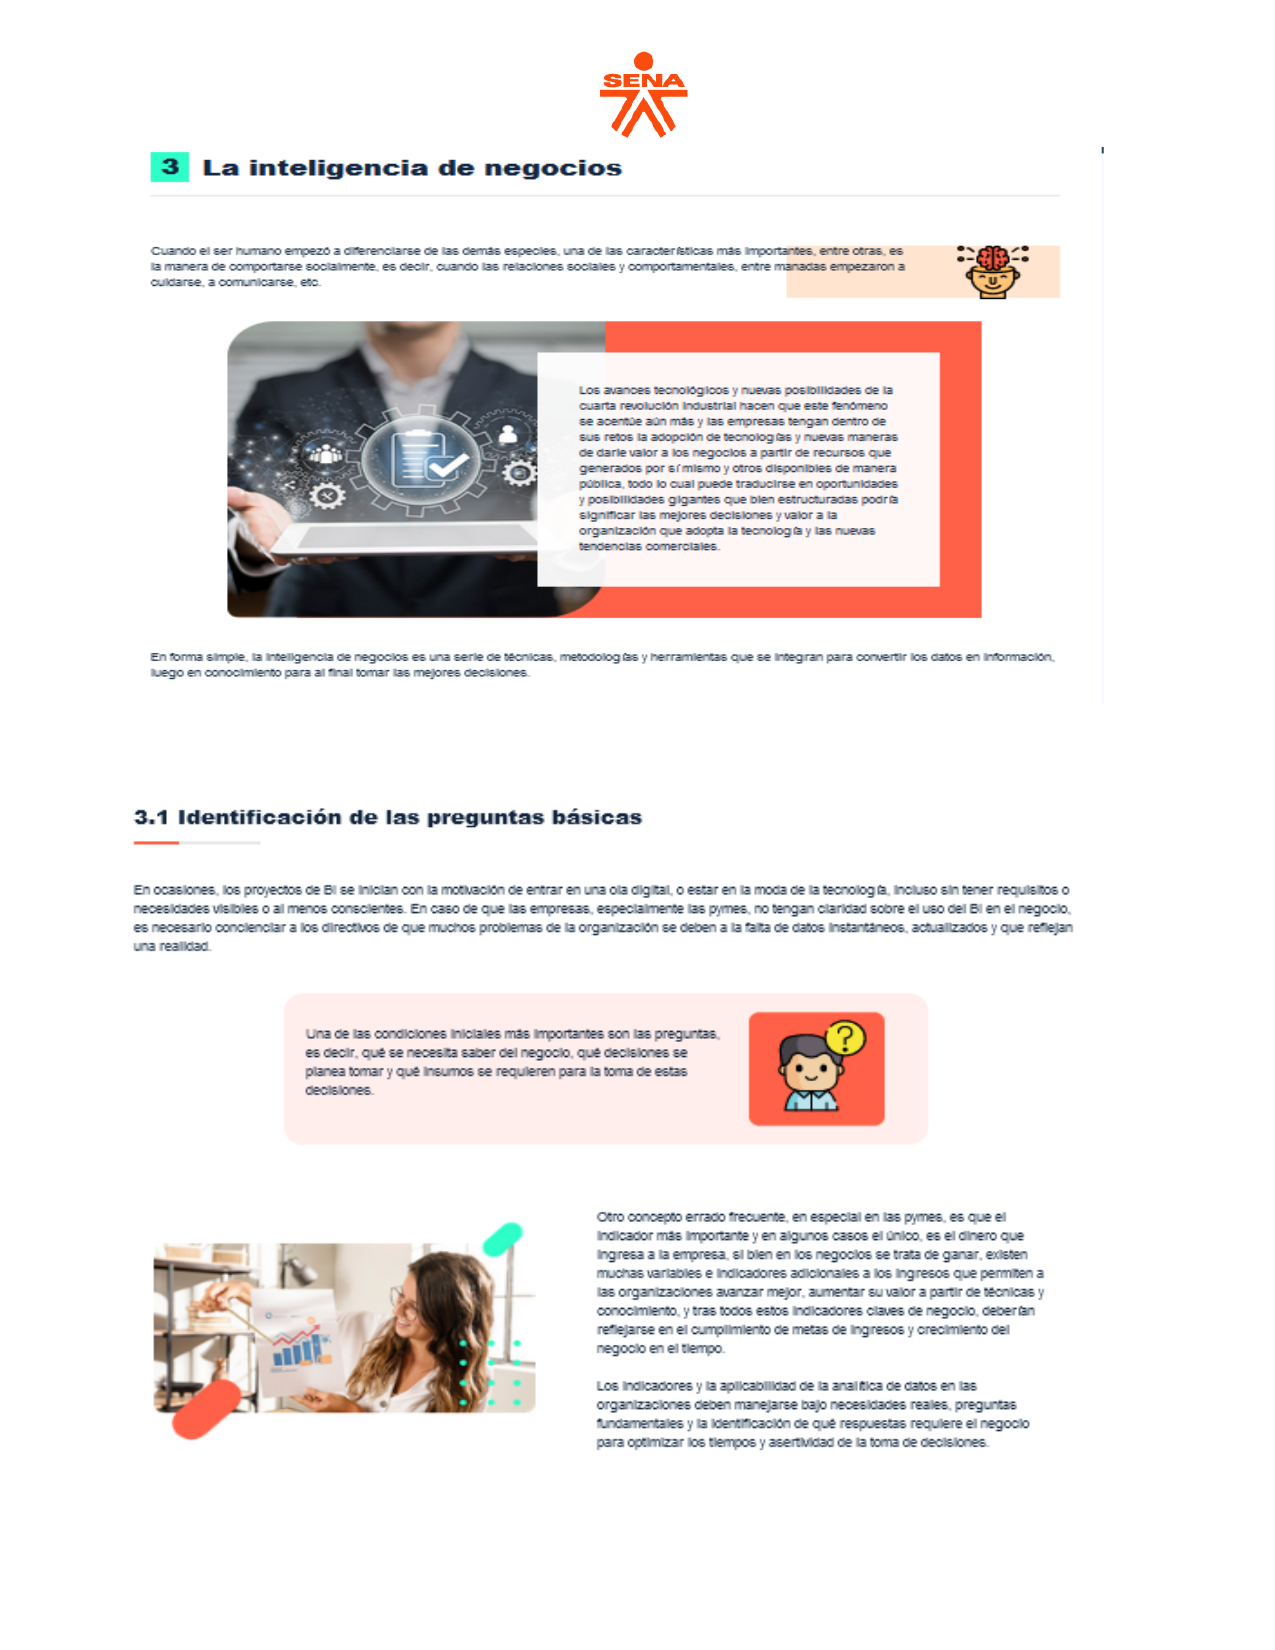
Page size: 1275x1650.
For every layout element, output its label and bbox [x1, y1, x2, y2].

picture [590, 48, 694, 142]
picture [118, 147, 1104, 704]
picture [118, 790, 1104, 1491]
